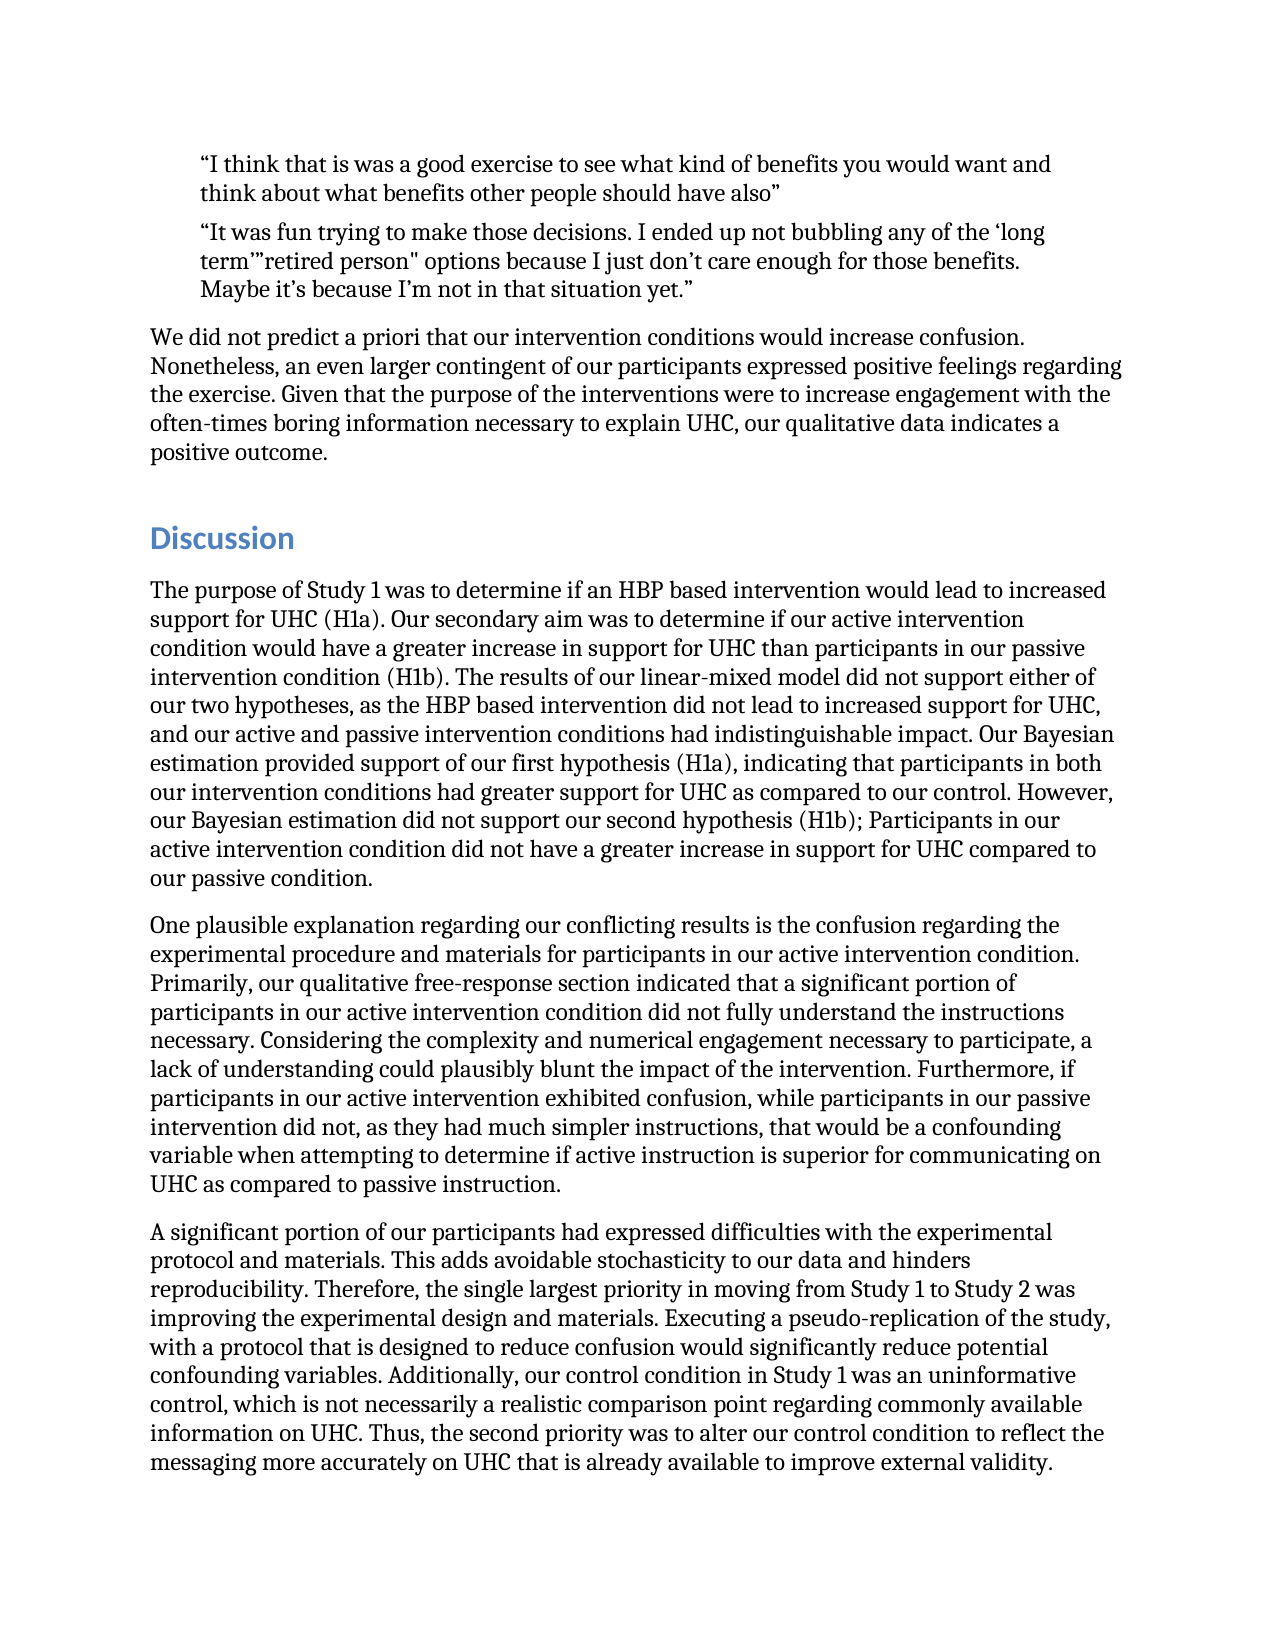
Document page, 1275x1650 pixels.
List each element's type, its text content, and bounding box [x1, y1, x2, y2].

text “I think that is was a good exercise to see what kind of benefits you would want and think about what benefits other people should have also” [200, 150, 1075, 207]
text The purpose of Study 1 was to determine if an HBP based intervention would lead to increased support for UHC (H1a). Our secondary aim was to determine if our active intervention condition would have a greater increase in support for UHC than participants in our passive intervention condition (H1b). The results of our linear-mixed model did not support either of our two hypotheses, as the HBP based intervention did not lead to increased support for UHC, and our active and passive intervention conditions had indistinguishable impact. Our Bayesian estimation provided support of our first hypothesis (H1a), indicating that participants in both our intervention conditions had greater support for UHC as compared to our control. However, our Bayesian estimation did not support our second hypothesis (H1b); Participants in our active intervention condition did not have a greater increase in support for UHC compared to our passive condition. [150, 576, 1125, 892]
text One plausible explanation regarding our conflicting results is the confusion regarding the experimental procedure and materials for participants in our active intervention condition. Primarily, our qualitative free-response section indicated that a significant portion of participants in our active intervention condition did not fully understand the instructions necessary. Considering the complexity and numerical engagement necessary to participate, a lack of understanding could plausibly blunt the impact of the intervention. Furthermore, if participants in our active intervention exhibited confusion, while participants in our passive intervention did not, as they had much simpler instructions, that would be a confounding variable when attempting to determine if active instruction is superior for communicating on UHC as compared to passive instruction. [150, 911, 1125, 1199]
text We did not predict a priori that our intervention conditions would increase confusion. Nonetheless, an even larger contingent of our participants expressed positive feelings regarding the exercise. Given that the purpose of the interventions were to increase engagement with the often-times boring information necessary to explain UHC, our qualitative data indicates a positive outcome. [150, 323, 1125, 467]
text A significant portion of our participants had expressed difficulties with the experimental protocol and materials. This adds avoidable stochasticity to our data and hinders reproducibility. Therefore, the single largest priority in moving from Study 1 to Study 2 was improving the experimental design and materials. Executing a pseudo-replication of the study, with a protocol that is designed to reduce confusion would significantly reduce potential confounding variables. Additionally, our control condition in Study 1 was an uninformative control, which is not necessarily a realistic comparison point regarding commonly available information on UHC. Thus, the second priority was to alter our control condition to reflect the messaging more accurately on UHC that is already available to improve external validity. [150, 1217, 1125, 1476]
subtitle Discussion [150, 517, 1125, 557]
text “It was fun trying to make those decisions. I ended up not bubbling any of the ‘long term’”retired person" options because I just don’t care enough for those benefits. Maybe it’s because I’m not in that situation yet.” [200, 218, 1075, 304]
